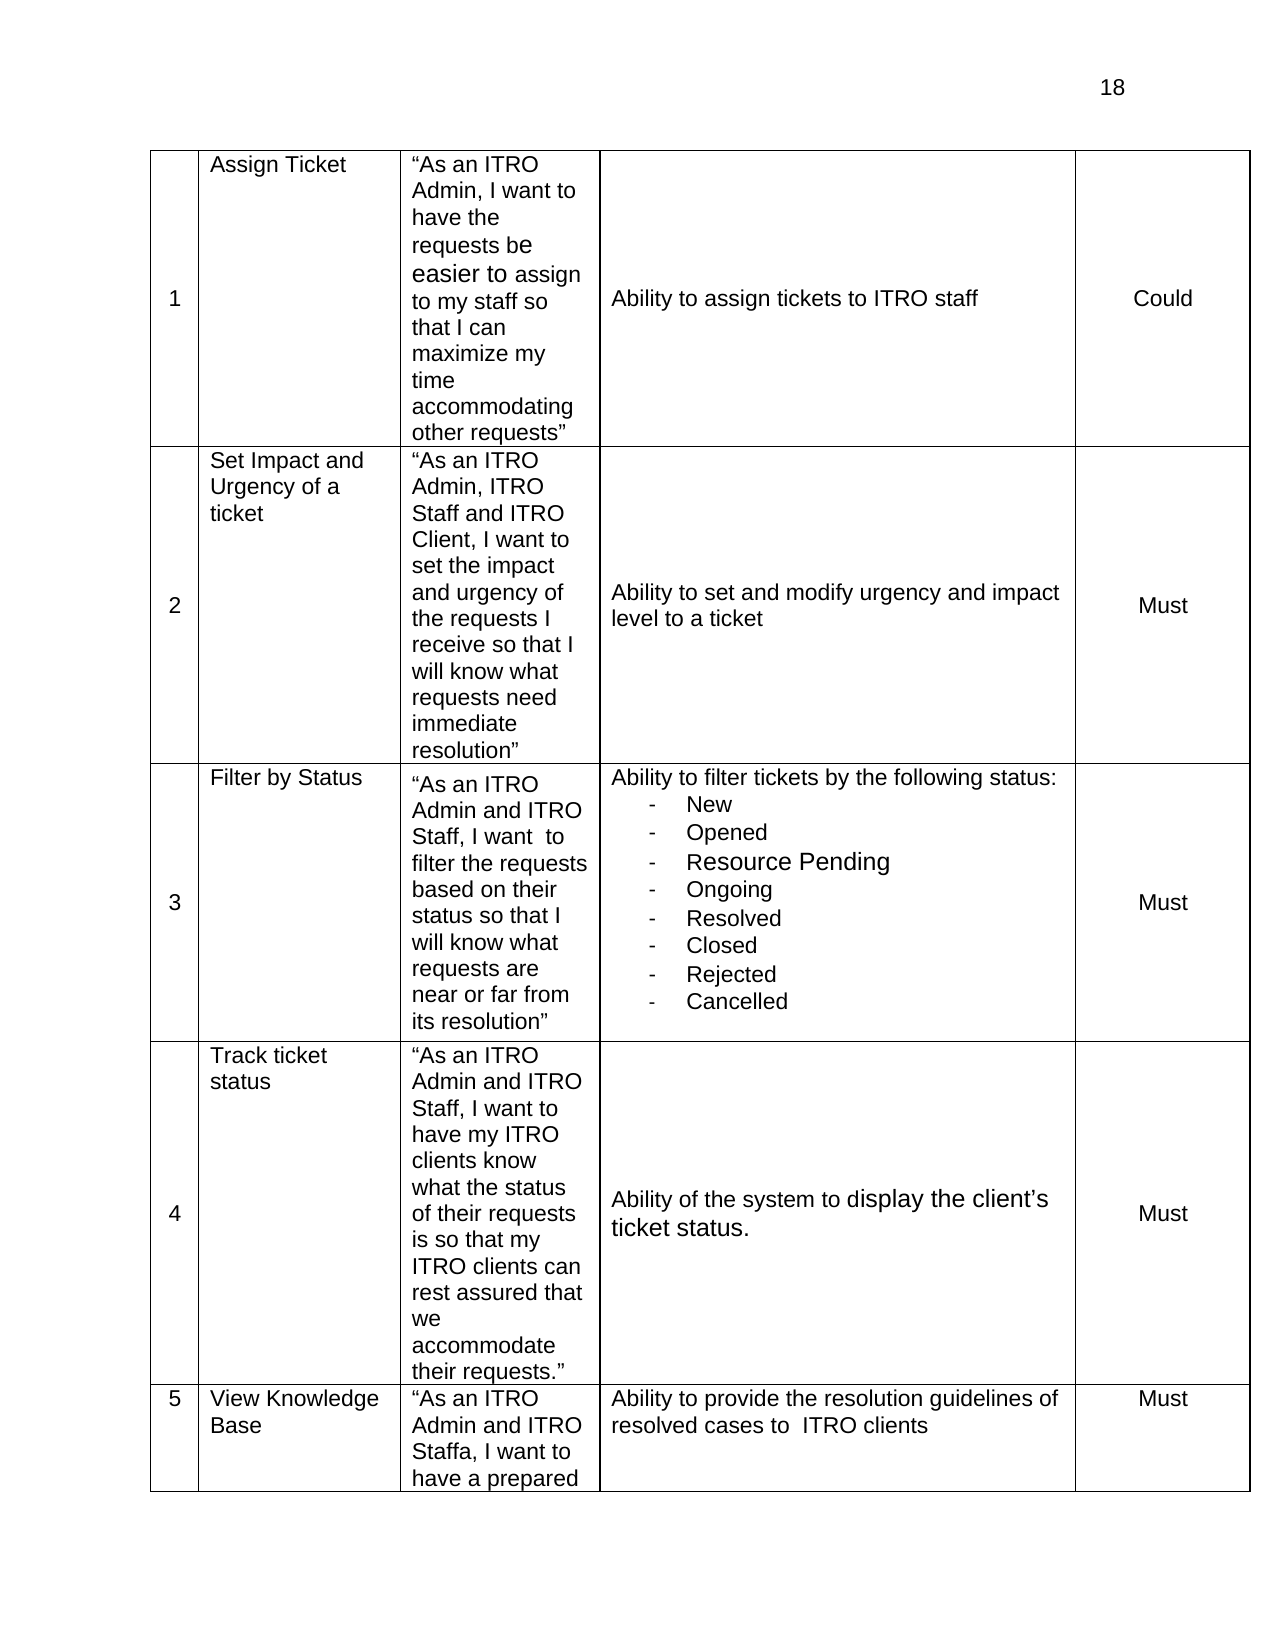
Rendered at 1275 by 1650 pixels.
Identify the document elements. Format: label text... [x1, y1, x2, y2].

table_cell Must [1076, 1042, 1249, 1384]
table_cell Track ticket status [199, 1042, 400, 1384]
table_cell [601, 1385, 1075, 1491]
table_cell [401, 1385, 599, 1491]
table_cell Ability to set and modify urgency and impact level to a ticket [601, 447, 1075, 763]
table_cell View Knowledge Base [199, 1385, 400, 1491]
table_cell Could [1076, 151, 1249, 446]
table_cell Ability to filter tickets by the following status: New Opened Resource Pending Ongoing Resolved Closed Rejected Cancelled [601, 764, 1075, 1041]
table_cell Must [1076, 1385, 1249, 1491]
table_cell Set Impact and Urgency of a ticket [199, 447, 400, 763]
table_cell 2 [151, 447, 198, 763]
table_cell “As an ITRO Admin and ITRO Staff, I want to have my ITRO clients know what the status of their requests is so that my ITRO clients can rest assured that we accommodate their requests.” [401, 1042, 599, 1384]
table_cell 1 [151, 151, 198, 446]
table_cell 3 [151, 764, 198, 1041]
table_cell Ability of the system to display the client’s ticket status. [601, 1042, 1075, 1384]
table_cell 5 [151, 1385, 198, 1491]
table_cell Filter by Status [199, 764, 400, 1041]
table_cell 4 [151, 1042, 198, 1384]
table_cell “As an ITRO Admin, I want to have the requests be easier to assign to my staff so that I can maximize my time accommodating other requests” [401, 151, 599, 446]
table_cell Must [1076, 764, 1249, 1041]
table_cell Ability to assign tickets to ITRO staff [601, 151, 1075, 446]
table_cell Assign Ticket [199, 151, 400, 446]
table_cell Must [1076, 447, 1249, 763]
table_cell “As an ITRO Admin, ITRO Staff and ITRO Client, I want to set the impact and urgency of the requests I receive so that I will know what requests need immediate resolution” [401, 447, 599, 763]
table_cell “As an ITRO Admin and ITRO Staff, I want to filter the requests based on their status so that I will know what requests are near or far from its resolution” [401, 764, 599, 1041]
